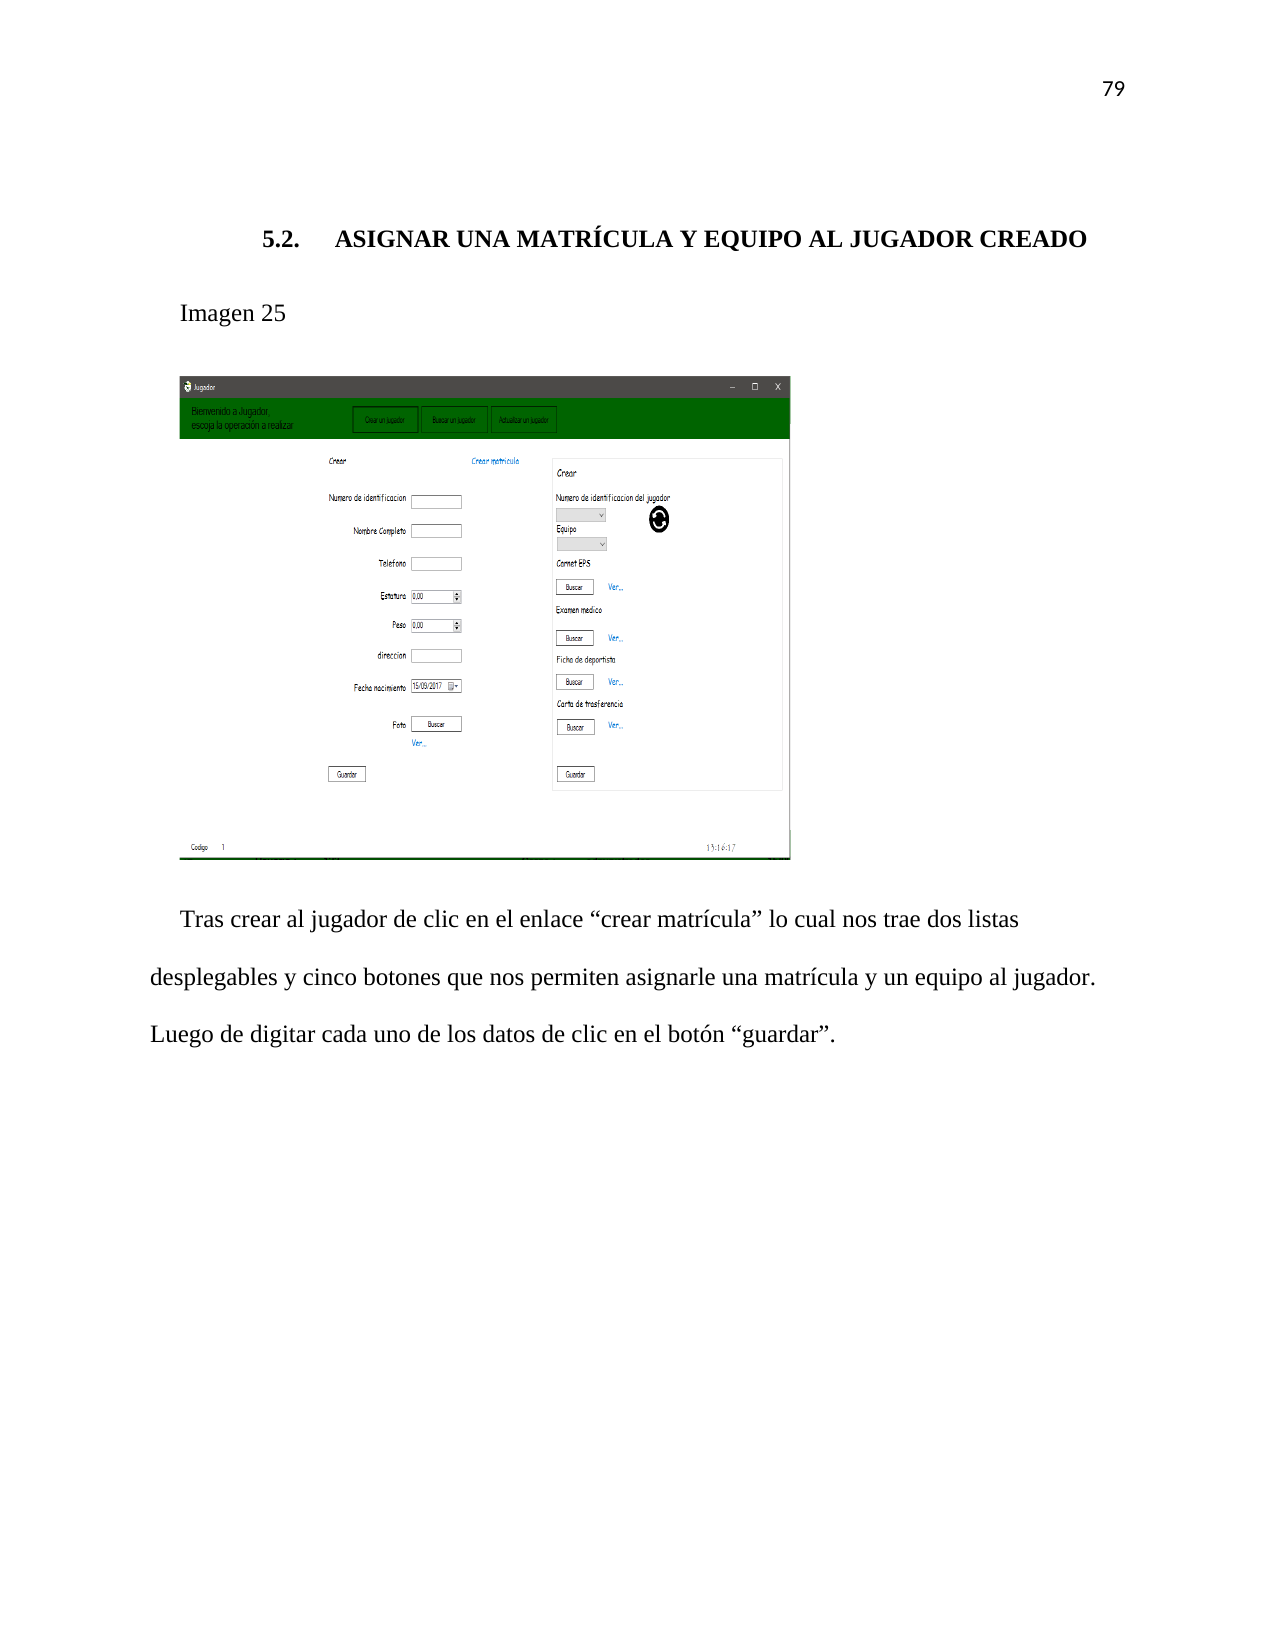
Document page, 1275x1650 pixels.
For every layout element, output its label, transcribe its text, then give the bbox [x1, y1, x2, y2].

picture [179, 376, 791, 860]
list ASIGNAR UNA MATRÍCULA Y EQUIPO AL JUGADOR CREADO [225, 224, 1125, 253]
text Imagen 25 [150, 298, 1125, 327]
text Tras crear al jugador de clic en el enlace “crear matrícula” lo cual nos trae dos listas desplegables y cinco botones que nos permiten asignarle una matrícula y un equipo al jugador. Luego de digitar cada uno de los datos de clic en el botón “guardar”. [150, 904, 1125, 1048]
